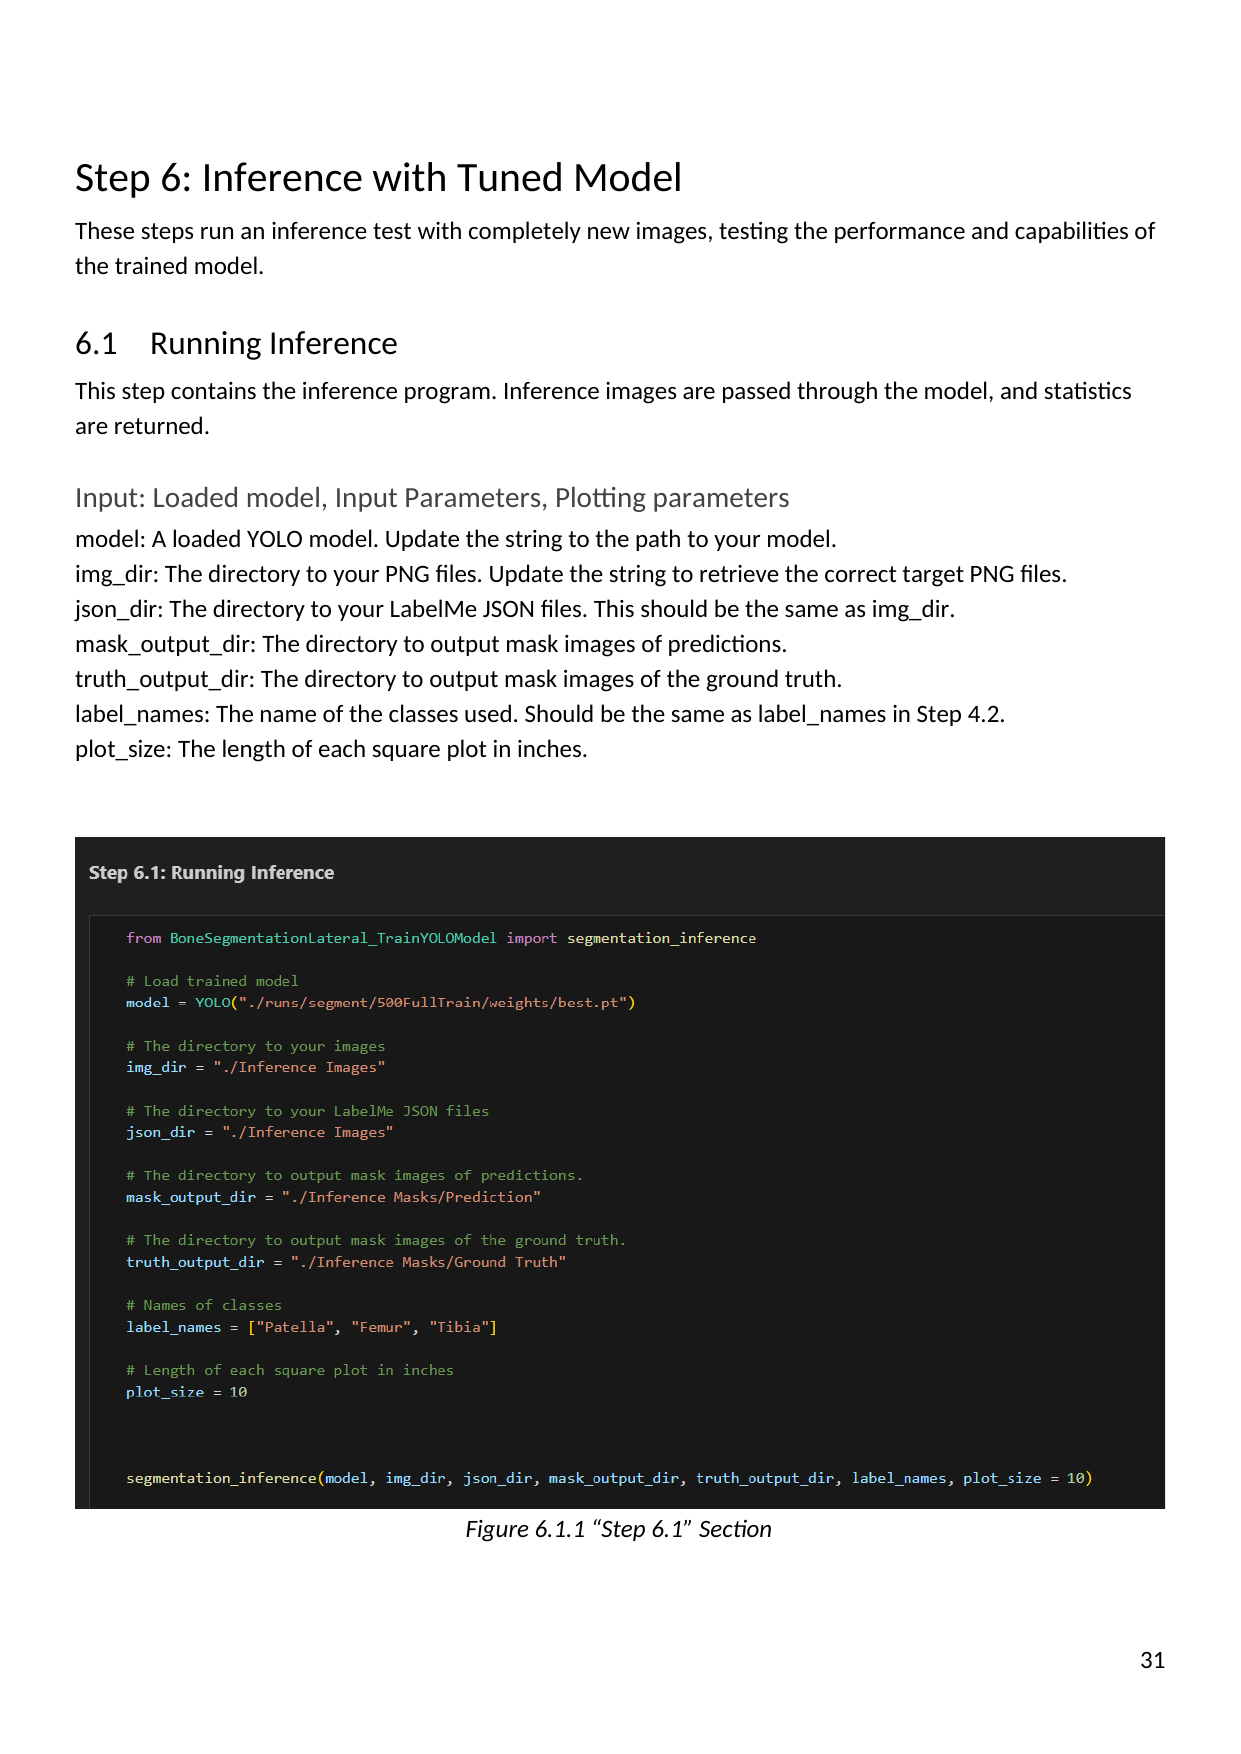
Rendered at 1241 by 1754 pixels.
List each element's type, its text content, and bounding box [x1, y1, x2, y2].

text label_names: The name of the classes used. Should be the same as label_names in Step 4.2. [75, 698, 1165, 728]
text These steps run an inference test with completely new images, testing the performance and capabilities of the trained model. [75, 215, 1165, 280]
subtitle 6.1 Running Inference [75, 322, 1165, 363]
text Figure 6.1.1 “Step 6.1” Section [75, 1513, 1165, 1544]
text mask_output_dir: The directory to output mask images of predictions. [75, 628, 1165, 658]
text This step contains the inference program. Inference images are passed through the model, and statistics are returned. [75, 376, 1165, 441]
subtitle Input: Loaded model, Input Parameters, Plotting parameters [75, 479, 1165, 514]
text plot_size: The length of each square plot in inches. [75, 733, 1165, 763]
subtitle Step 6: Inference with Tuned Model [75, 151, 1165, 202]
text model: A loaded YOLO model. Update the string to the path to your model. [75, 523, 1165, 553]
text img_dir: The directory to your PNG files. Update the string to retrieve the correct target PNG files. [75, 558, 1165, 588]
text truth_output_dir: The directory to output mask images of the ground truth. [75, 663, 1165, 693]
text json_dir: The directory to your LabelMe JSON files. This should be the same as img_dir. [75, 593, 1165, 623]
picture [75, 837, 1166, 1509]
